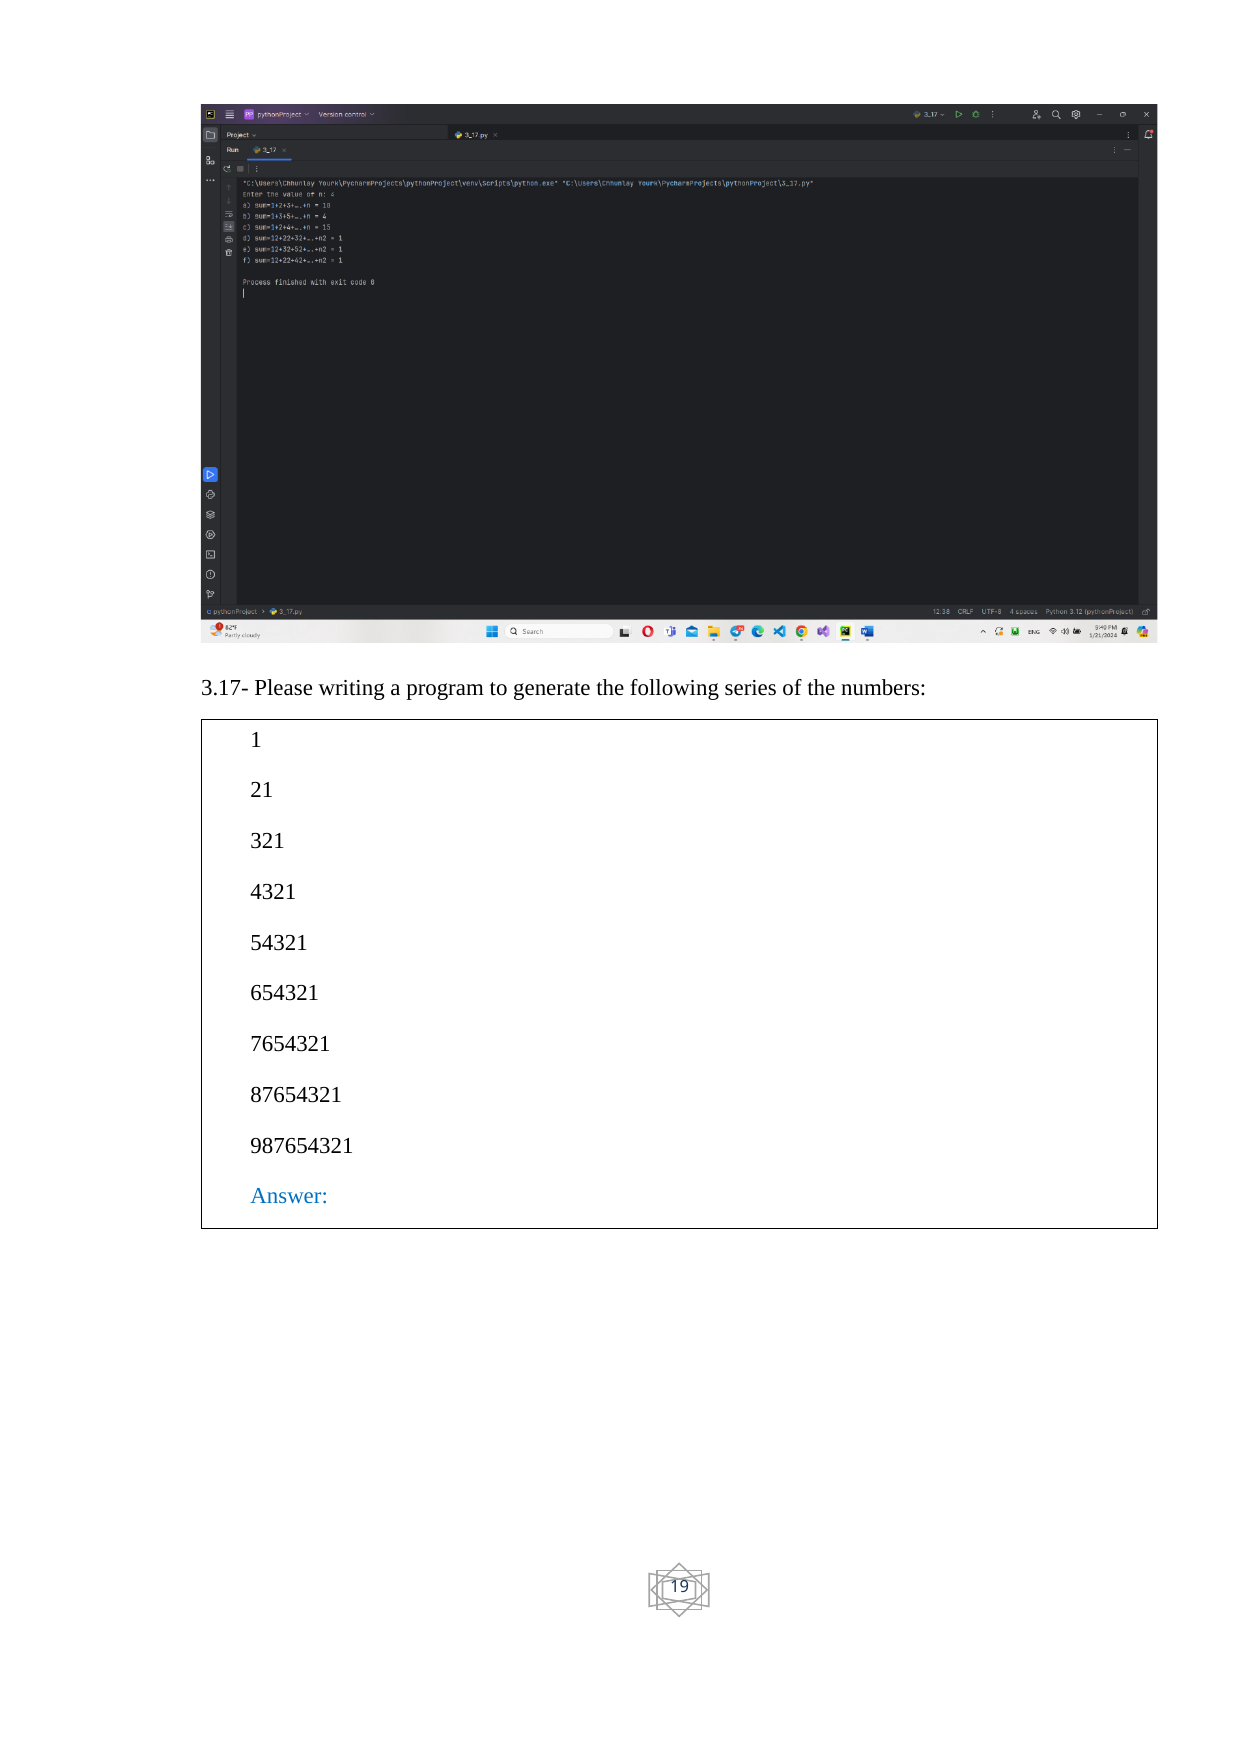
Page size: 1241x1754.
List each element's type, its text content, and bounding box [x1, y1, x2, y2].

picture [200, 104, 1158, 643]
text 3.17- Please writing a program to generate the following series of the numbers: [201, 668, 1157, 706]
table_header 1 21 321 4321 54321 654321 7654321 87654321 987654321 Answer: [202, 720, 1157, 1227]
